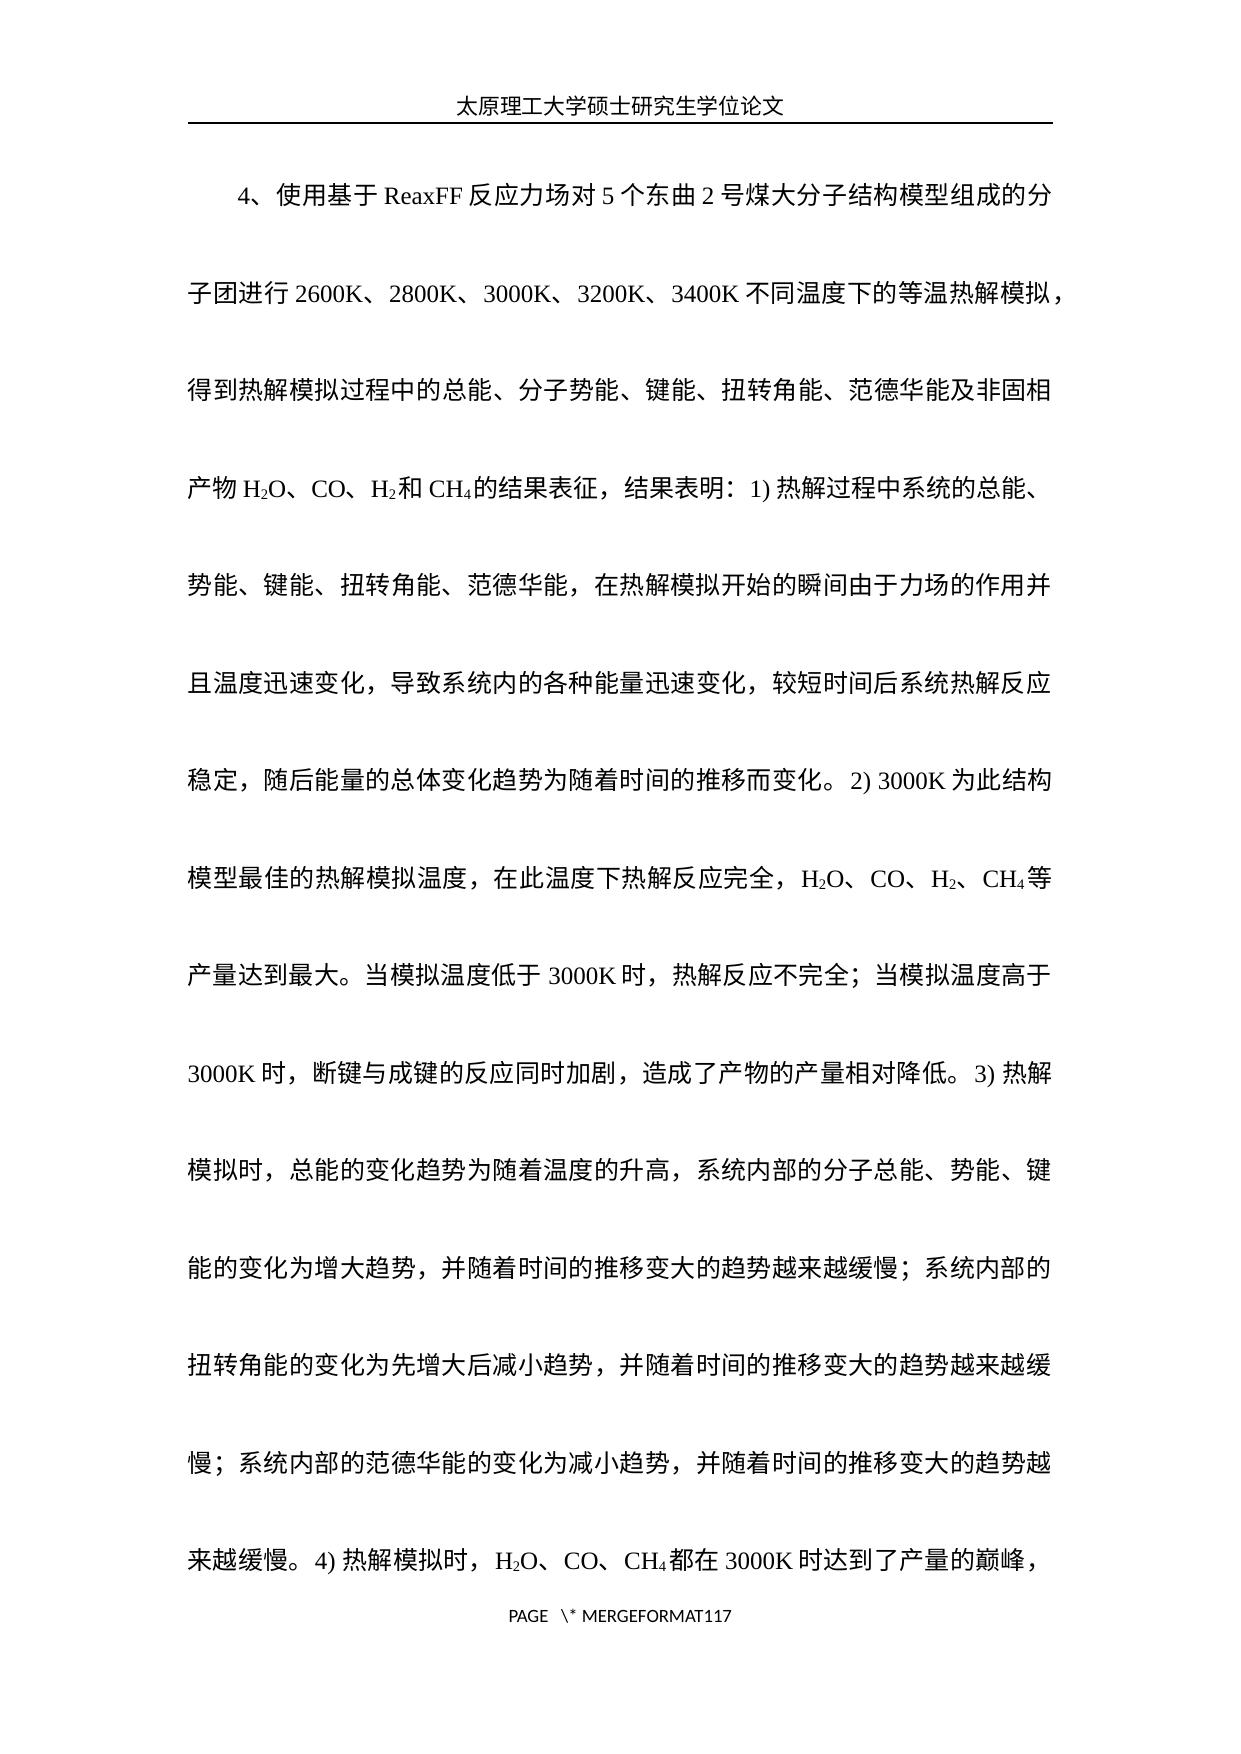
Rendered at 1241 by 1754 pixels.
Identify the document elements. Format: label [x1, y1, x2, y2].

text [187, 161, 1053, 1591]
